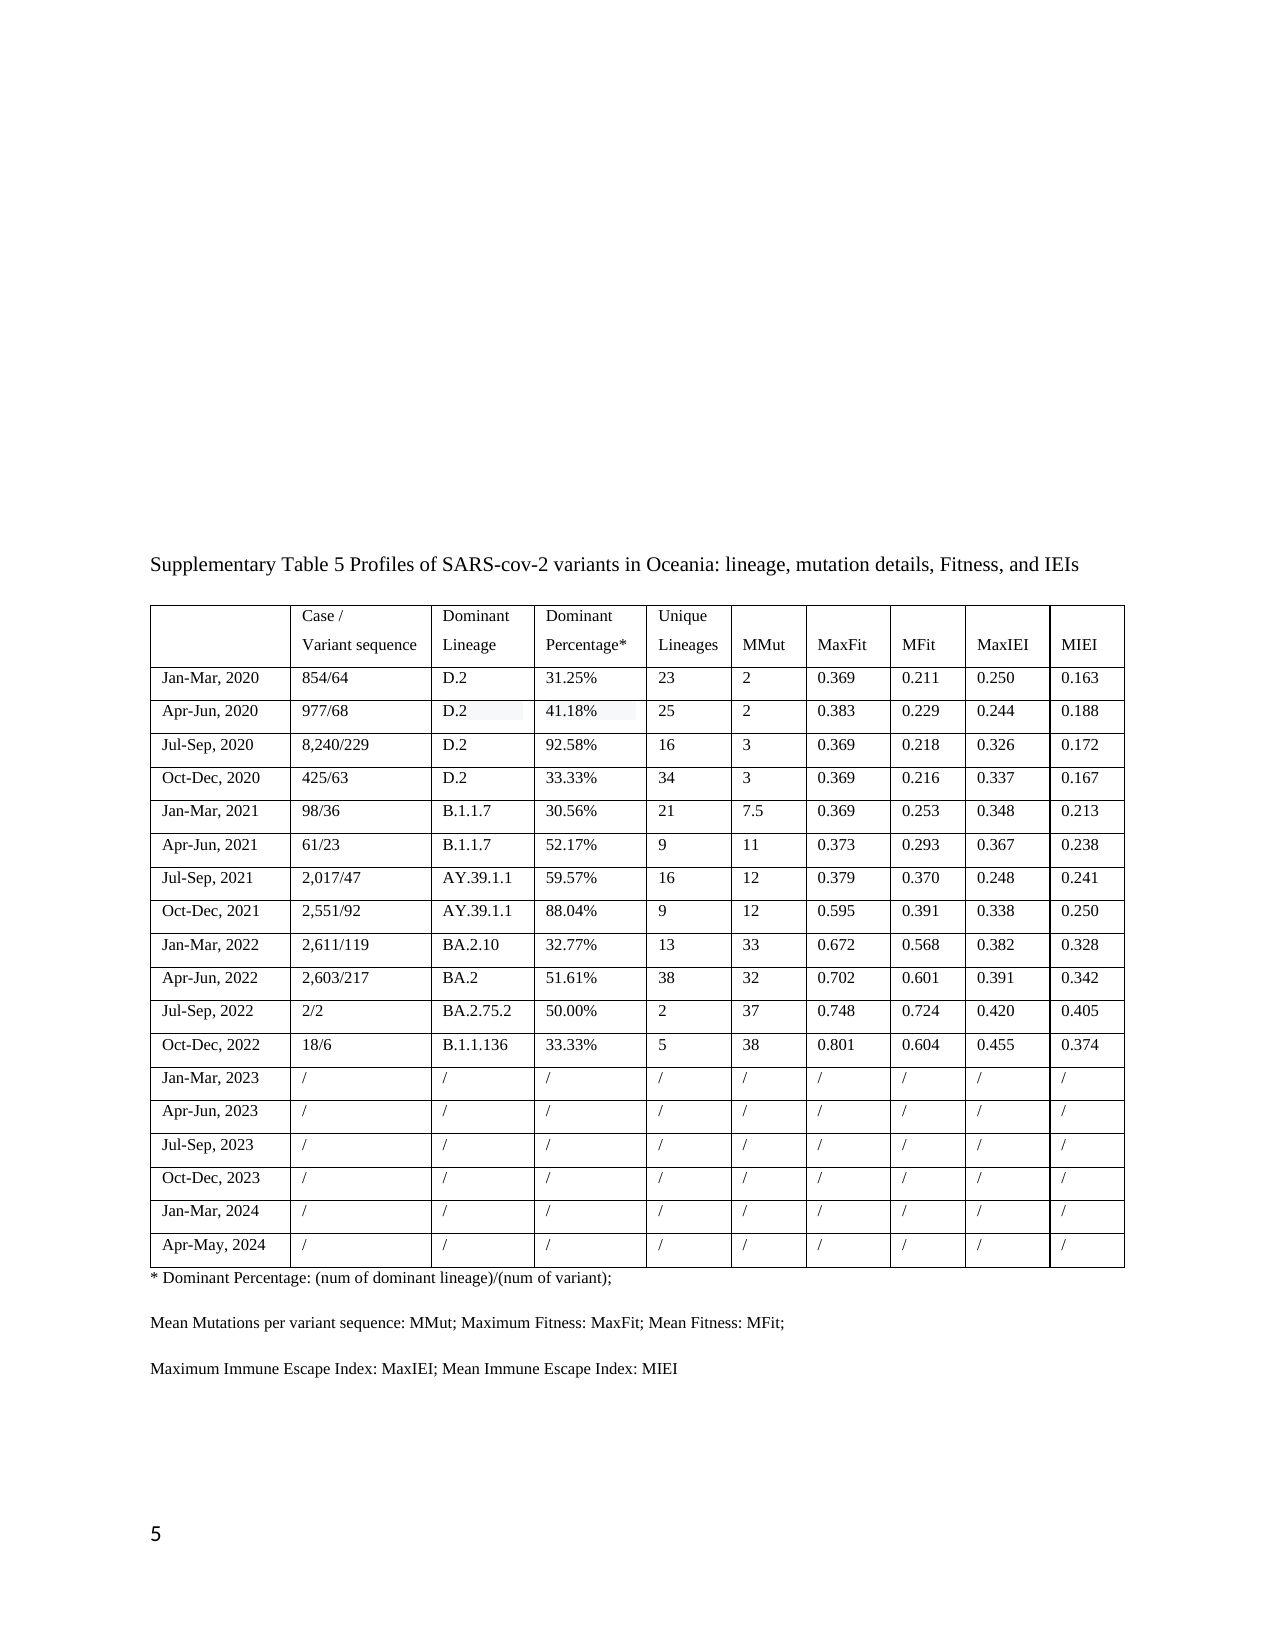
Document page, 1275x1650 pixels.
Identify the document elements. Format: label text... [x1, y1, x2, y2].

table_cell / [1051, 1168, 1124, 1200]
table_cell D.2 [432, 768, 534, 800]
table_cell / [966, 1134, 1049, 1167]
table_header [151, 606, 290, 667]
table_cell / [647, 1101, 731, 1133]
table_cell 92.58% [535, 734, 646, 767]
table_header MaxIEI [966, 606, 1049, 667]
table_cell D.2 [432, 668, 534, 700]
table_cell 13 [647, 934, 731, 967]
table_cell 0.250 [1051, 901, 1124, 933]
table_cell 0.253 [891, 801, 965, 833]
table_cell 977/68 [291, 701, 431, 733]
table_cell 0.369 [807, 734, 890, 767]
table_cell / [807, 1068, 890, 1100]
table_cell / [891, 1068, 965, 1100]
table_cell 59.57% [535, 868, 646, 900]
table_cell / [647, 1134, 731, 1167]
table_cell / [891, 1134, 965, 1167]
table_header Dominant Percentage* [535, 606, 646, 667]
table_cell / [291, 1201, 431, 1233]
table_cell 23 [647, 668, 731, 700]
table_cell 38 [732, 1034, 806, 1067]
table_cell / [535, 1234, 646, 1267]
table_cell 2/2 [291, 1001, 431, 1033]
table_cell 51.61% [535, 968, 646, 1000]
table_cell 16 [647, 868, 731, 900]
table_cell 32.77% [535, 934, 646, 967]
text * Dominant Percentage: (num of dominant lineage)/(num of variant); [150, 1268, 1125, 1287]
table_cell 2 [732, 701, 806, 733]
table_cell / [432, 1168, 534, 1200]
table_cell B.1.1.7 [432, 801, 534, 833]
table_cell Jan-Mar, 2023 [151, 1068, 290, 1100]
table_header MFit [891, 606, 965, 667]
table_header Dominant Lineage [432, 606, 534, 667]
table_cell 0.338 [966, 901, 1049, 933]
table_cell B.1.1.136 [432, 1034, 534, 1067]
table_cell / [1051, 1101, 1124, 1133]
table_cell / [807, 1101, 890, 1133]
table_cell / [1051, 1201, 1124, 1233]
table_cell 0.801 [807, 1034, 890, 1067]
table_cell / [966, 1101, 1049, 1133]
table_cell 0.250 [966, 668, 1049, 700]
table_cell D.2 [432, 701, 534, 733]
table_header MMut [732, 606, 806, 667]
table_cell 0.374 [1051, 1034, 1124, 1067]
table_cell / [535, 1101, 646, 1133]
table_cell 0.405 [1051, 1001, 1124, 1033]
table_cell 0.369 [807, 668, 890, 700]
table_header MIEI [1051, 606, 1124, 667]
table_cell 25 [647, 701, 731, 733]
table_cell / [535, 1201, 646, 1233]
table_cell / [891, 1234, 965, 1267]
table_cell 0.216 [891, 768, 965, 800]
table_cell 32 [732, 968, 806, 1000]
table_cell 0.383 [807, 701, 890, 733]
table_cell 2,611/119 [291, 934, 431, 967]
table_cell AY.39.1.1 [432, 868, 534, 900]
table_cell 12 [732, 901, 806, 933]
table_cell / [291, 1101, 431, 1133]
table_cell Jan-Mar, 2024 [151, 1201, 290, 1233]
table_cell 0.167 [1051, 768, 1124, 800]
table_cell 8,240/229 [291, 734, 431, 767]
table_cell 9 [647, 901, 731, 933]
table_cell 34 [647, 768, 731, 800]
table_cell / [291, 1234, 431, 1267]
table_cell / [432, 1201, 534, 1233]
table_cell / [291, 1168, 431, 1200]
table_cell / [732, 1101, 806, 1133]
table_cell Oct-Dec, 2020 [151, 768, 290, 800]
table_cell / [291, 1068, 431, 1100]
table_cell 0.326 [966, 734, 1049, 767]
table_cell / [732, 1068, 806, 1100]
table_cell 3 [732, 734, 806, 767]
table_cell 0.229 [891, 701, 965, 733]
table_cell 21 [647, 801, 731, 833]
table_cell 0.348 [966, 801, 1049, 833]
table_cell / [432, 1101, 534, 1133]
table_cell D.2 [432, 734, 534, 767]
table_cell / [732, 1134, 806, 1167]
table_cell 0.748 [807, 1001, 890, 1033]
table_cell / [647, 1068, 731, 1100]
table_cell Apr-Jun, 2021 [151, 834, 290, 867]
table_cell Jul-Sep, 2021 [151, 868, 290, 900]
table_header MaxFit [807, 606, 890, 667]
table_cell 0.163 [1051, 668, 1124, 700]
table_cell 0.244 [966, 701, 1049, 733]
table_cell 0.211 [891, 668, 965, 700]
table_cell 0.373 [807, 834, 890, 867]
table_cell / [891, 1168, 965, 1200]
table_cell 33.33% [535, 1034, 646, 1067]
table_cell 0.337 [966, 768, 1049, 800]
table_cell 33 [732, 934, 806, 967]
table_cell Apr-Jun, 2023 [151, 1101, 290, 1133]
table_cell / [647, 1168, 731, 1200]
table_cell / [432, 1068, 534, 1100]
table_cell 0.391 [891, 901, 965, 933]
table_cell Oct-Dec, 2021 [151, 901, 290, 933]
table_header Case / Variant sequence [291, 606, 431, 667]
table_cell 5 [647, 1034, 731, 1067]
table_cell Apr-Jun, 2022 [151, 968, 290, 1000]
table_cell 0.379 [807, 868, 890, 900]
table_cell 854/64 [291, 668, 431, 700]
text Mean Mutations per variant sequence: MMut; Maximum Fitness: MaxFit; Mean Fitness: MFit; [150, 1313, 1125, 1332]
table_cell Jul-Sep, 2020 [151, 734, 290, 767]
table_cell 88.04% [535, 901, 646, 933]
table_cell / [647, 1234, 731, 1267]
table_cell 7.5 [732, 801, 806, 833]
table_cell 30.56% [535, 801, 646, 833]
table_cell 0.188 [1051, 701, 1124, 733]
table_cell / [891, 1101, 965, 1133]
table_cell Jan-Mar, 2022 [151, 934, 290, 967]
table_cell / [1051, 1234, 1124, 1267]
table_cell 31.25% [535, 668, 646, 700]
table_cell Apr-Jun, 2020 [151, 701, 290, 733]
table_cell 0.724 [891, 1001, 965, 1033]
table_cell 0.369 [807, 768, 890, 800]
table_cell 0.370 [891, 868, 965, 900]
table_cell 52.17% [535, 834, 646, 867]
table_cell / [732, 1234, 806, 1267]
table_cell 37 [732, 1001, 806, 1033]
table_cell / [535, 1068, 646, 1100]
table_cell 0.293 [891, 834, 965, 867]
table_cell 0.420 [966, 1001, 1049, 1033]
table_cell / [966, 1234, 1049, 1267]
table_cell / [1051, 1134, 1124, 1167]
table_cell / [1051, 1068, 1124, 1100]
table_cell 0.328 [1051, 934, 1124, 967]
table_cell 0.367 [966, 834, 1049, 867]
table_cell BA.2.75.2 [432, 1001, 534, 1033]
table_header Unique Lineages [647, 606, 731, 667]
table_cell / [732, 1168, 806, 1200]
table_cell 0.595 [807, 901, 890, 933]
table_cell 0.238 [1051, 834, 1124, 867]
table_cell 0.369 [807, 801, 890, 833]
table_cell 0.455 [966, 1034, 1049, 1067]
table_cell 38 [647, 968, 731, 1000]
table_cell 2 [732, 668, 806, 700]
table_cell 425/63 [291, 768, 431, 800]
table_cell 2,017/47 [291, 868, 431, 900]
table_cell Oct-Dec, 2022 [151, 1034, 290, 1067]
table_cell 0.248 [966, 868, 1049, 900]
table_cell 11 [732, 834, 806, 867]
table_cell / [807, 1234, 890, 1267]
table_cell 0.342 [1051, 968, 1124, 1000]
table_cell / [535, 1168, 646, 1200]
table_cell / [432, 1134, 534, 1167]
table_cell 50.00% [535, 1001, 646, 1033]
table_cell Oct-Dec, 2023 [151, 1168, 290, 1200]
table_cell 9 [647, 834, 731, 867]
text Maximum Immune Escape Index: MaxIEI; Mean Immune Escape Index: MIEI [150, 1358, 1125, 1378]
table_cell / [966, 1168, 1049, 1200]
table_cell 0.218 [891, 734, 965, 767]
table_cell Jul-Sep, 2023 [151, 1134, 290, 1167]
table_cell / [732, 1201, 806, 1233]
text Supplementary Table 5 Profiles of SARS-cov-2 variants in Oceania: lineage, mutation details, Fitness, and IEIs [150, 552, 1125, 576]
table_cell 0.604 [891, 1034, 965, 1067]
table_cell / [535, 1134, 646, 1167]
table_cell 16 [647, 734, 731, 767]
table_cell / [647, 1201, 731, 1233]
table_cell 98/36 [291, 801, 431, 833]
table_cell 61/23 [291, 834, 431, 867]
table_cell 0.601 [891, 968, 965, 1000]
table_cell / [807, 1201, 890, 1233]
table_cell AY.39.1.1 [432, 901, 534, 933]
table_cell 0.568 [891, 934, 965, 967]
table_cell Jan-Mar, 2021 [151, 801, 290, 833]
table_cell / [291, 1134, 431, 1167]
table_cell 3 [732, 768, 806, 800]
table_cell 2,603/217 [291, 968, 431, 1000]
table_cell / [966, 1201, 1049, 1233]
table_cell 0.391 [966, 968, 1049, 1000]
table_cell BA.2 [432, 968, 534, 1000]
table_cell 0.241 [1051, 868, 1124, 900]
table_cell 2,551/92 [291, 901, 431, 933]
table_cell B.1.1.7 [432, 834, 534, 867]
table_cell 2 [647, 1001, 731, 1033]
table_cell / [891, 1201, 965, 1233]
table_cell Jul-Sep, 2022 [151, 1001, 290, 1033]
table_cell 0.702 [807, 968, 890, 1000]
table_cell 0.172 [1051, 734, 1124, 767]
table_cell 0.213 [1051, 801, 1124, 833]
table_cell BA.2.10 [432, 934, 534, 967]
table_cell / [432, 1234, 534, 1267]
table_cell 41.18% [535, 701, 646, 733]
table_cell / [807, 1168, 890, 1200]
table_cell 0.382 [966, 934, 1049, 967]
table_cell Apr-May, 2024 [151, 1234, 290, 1267]
table_cell / [966, 1068, 1049, 1100]
table_cell / [807, 1134, 890, 1167]
table_cell 18/6 [291, 1034, 431, 1067]
table_cell Jan-Mar, 2020 [151, 668, 290, 700]
table_cell 33.33% [535, 768, 646, 800]
table_cell 12 [732, 868, 806, 900]
table_cell 0.672 [807, 934, 890, 967]
